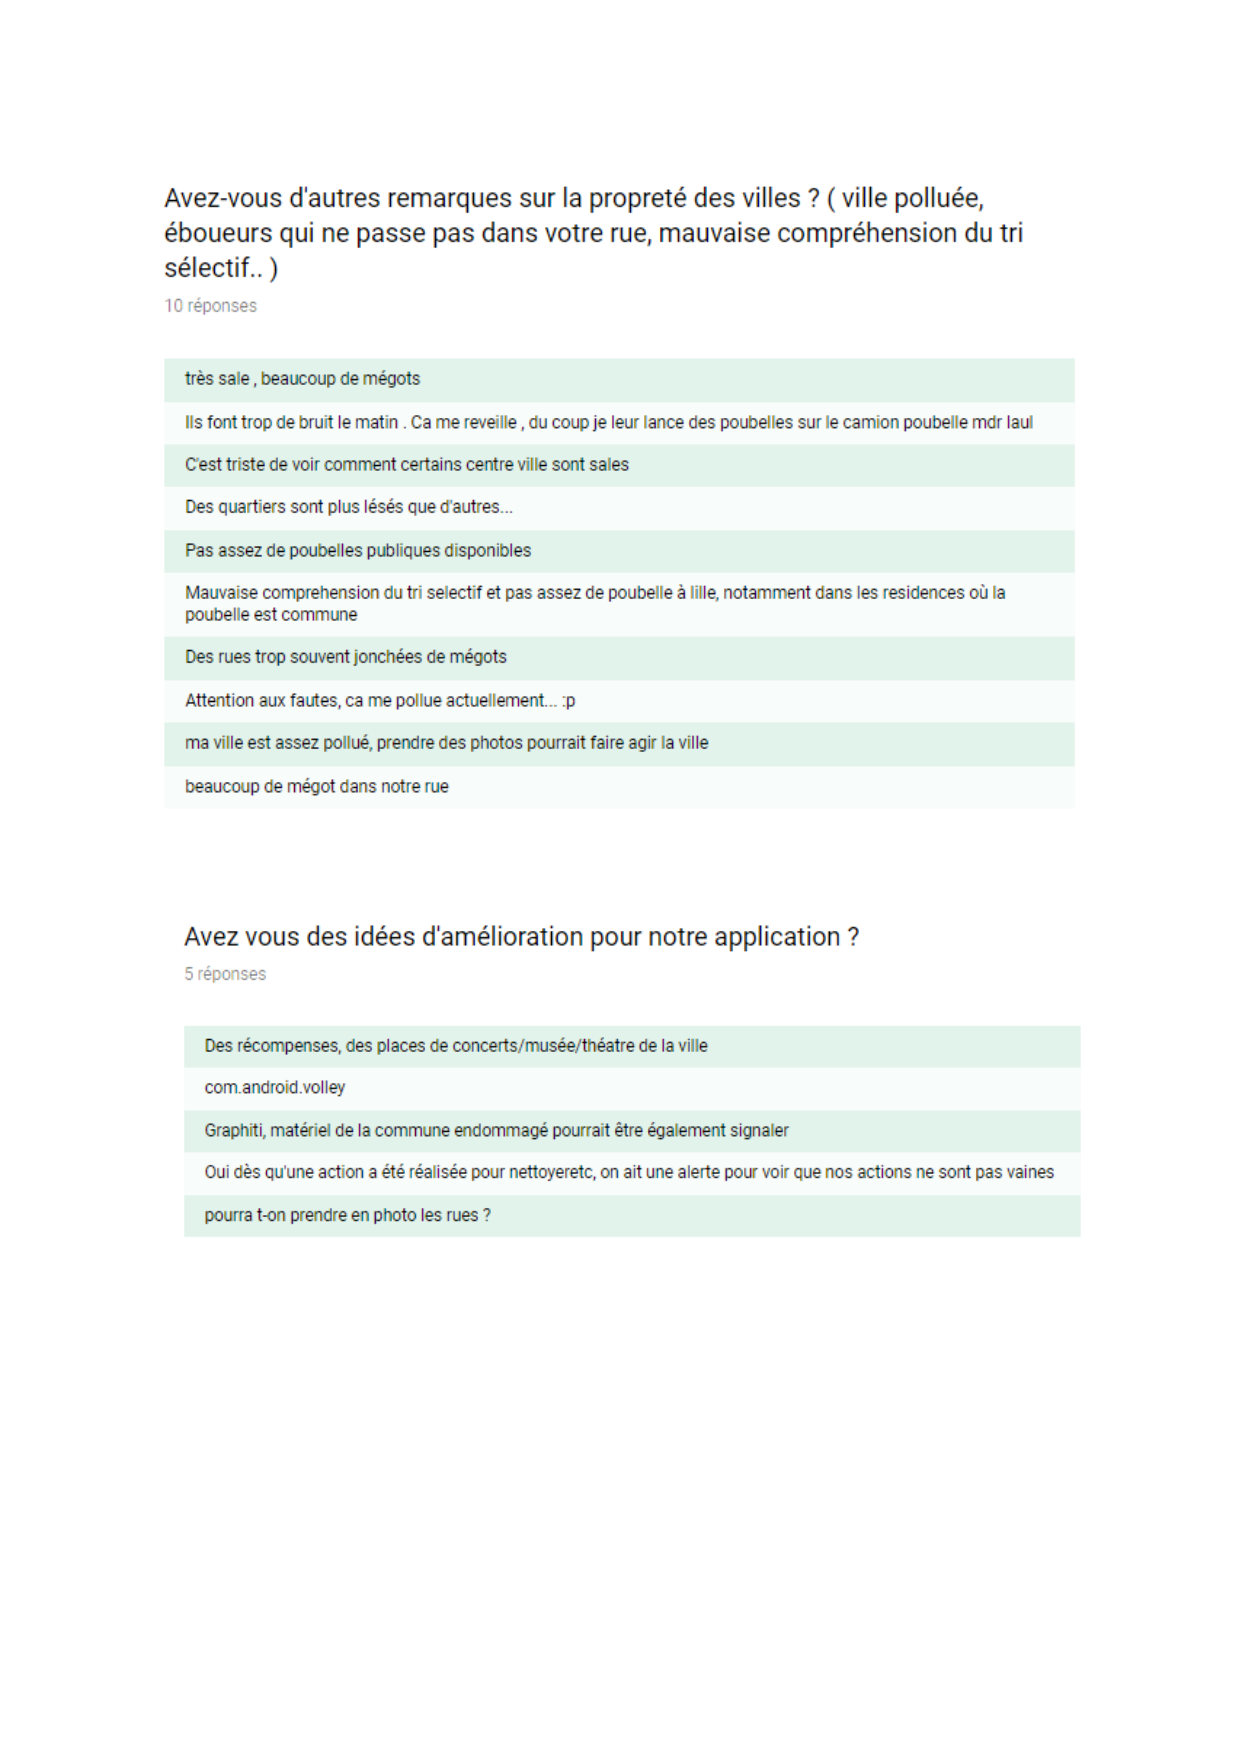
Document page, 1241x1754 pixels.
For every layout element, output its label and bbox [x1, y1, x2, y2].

picture [150, 150, 1091, 867]
picture [150, 908, 1091, 1273]
